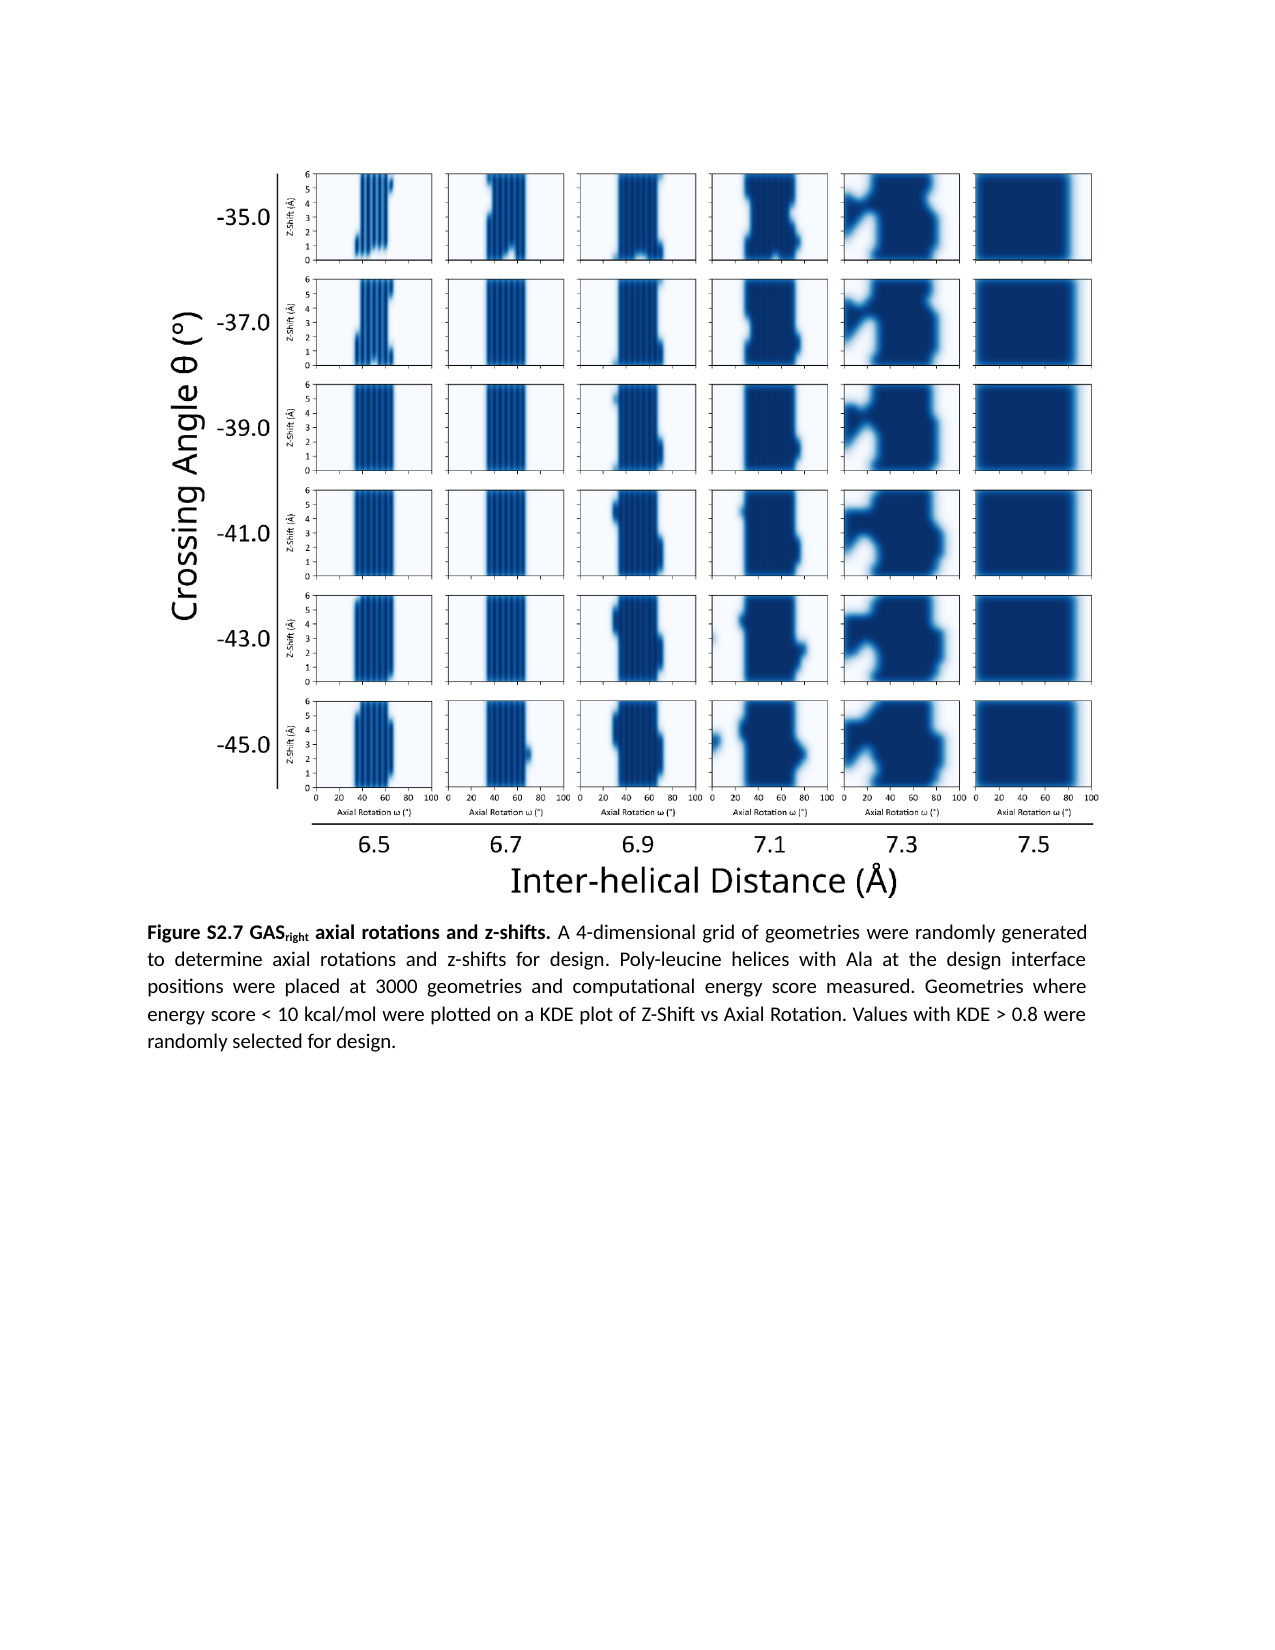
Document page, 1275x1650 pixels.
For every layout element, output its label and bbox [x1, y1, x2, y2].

picture [151, 150, 1125, 916]
